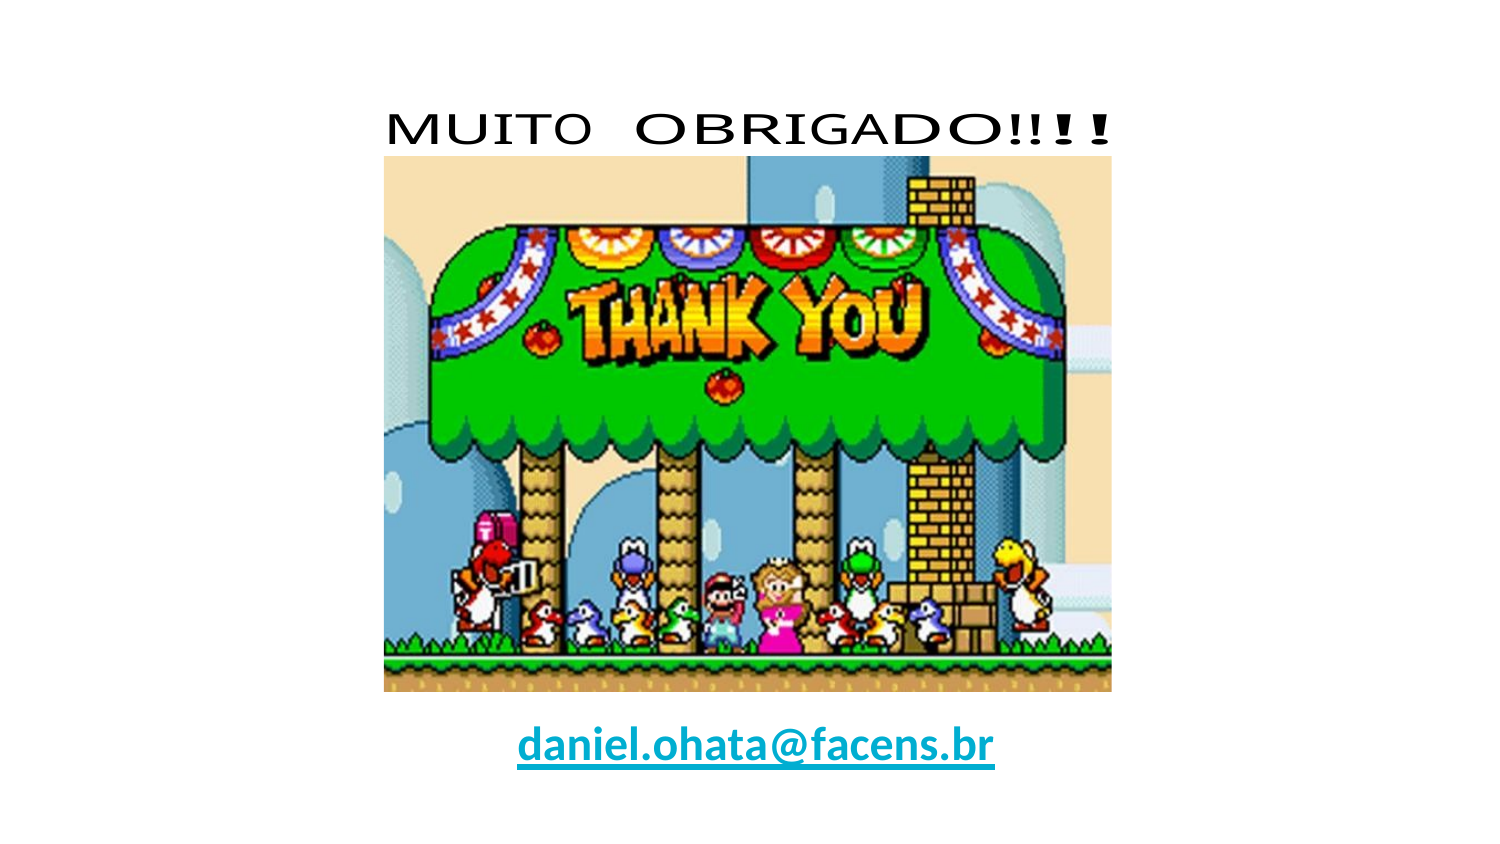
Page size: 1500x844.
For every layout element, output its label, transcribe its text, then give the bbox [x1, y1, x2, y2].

subtitle MUITO OBRIGADO!!!! [0, 99, 1500, 156]
picture [383, 156, 1112, 692]
text daniel.ohata@facens.br [11, 714, 1500, 772]
